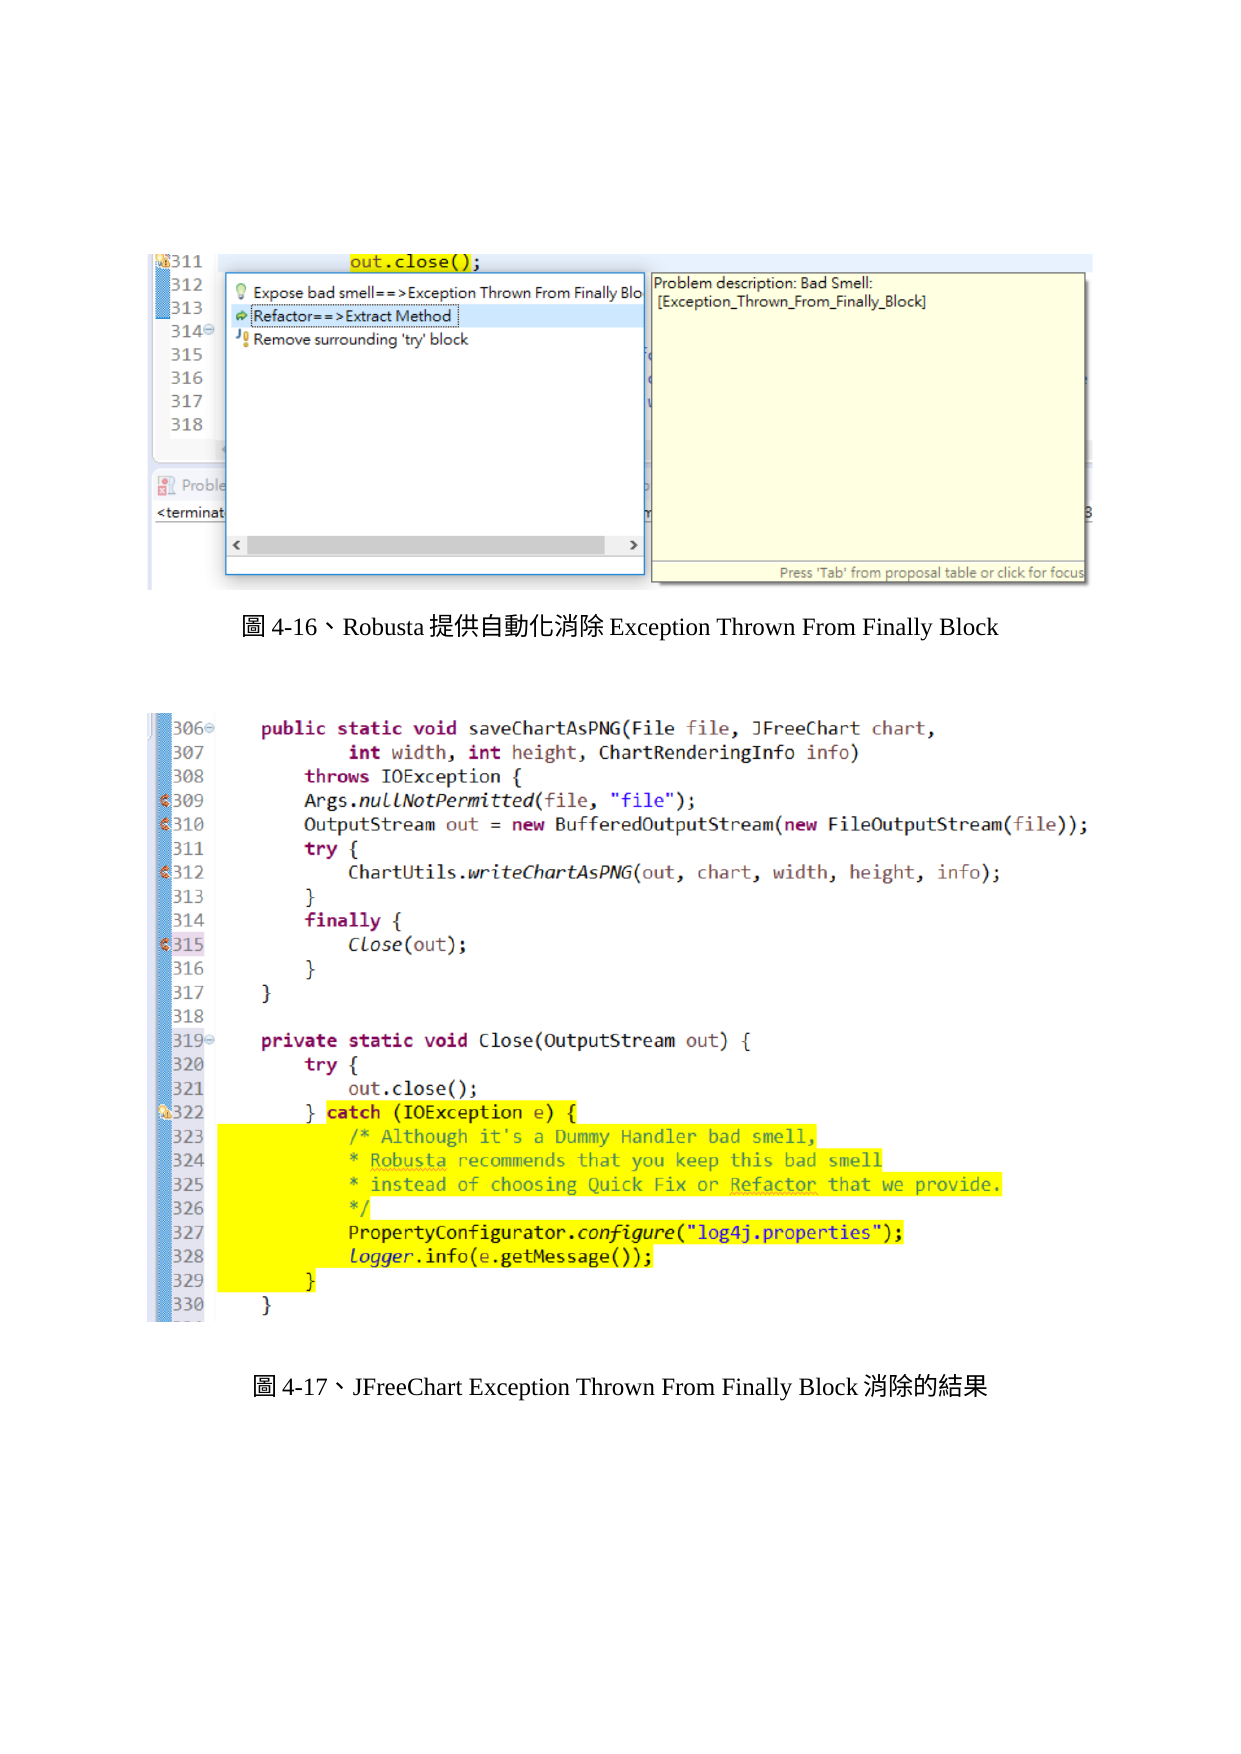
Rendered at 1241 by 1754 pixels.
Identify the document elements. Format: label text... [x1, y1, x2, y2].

text 圖4-17、JFreeChart Exception Thrown From Finally Block消除的結果 [148, 1366, 1092, 1403]
picture [147, 713, 1093, 1322]
picture [147, 254, 1093, 590]
text 圖4-16、Robusta提供自動化消除Exception Thrown From Finally Block [148, 606, 1092, 644]
